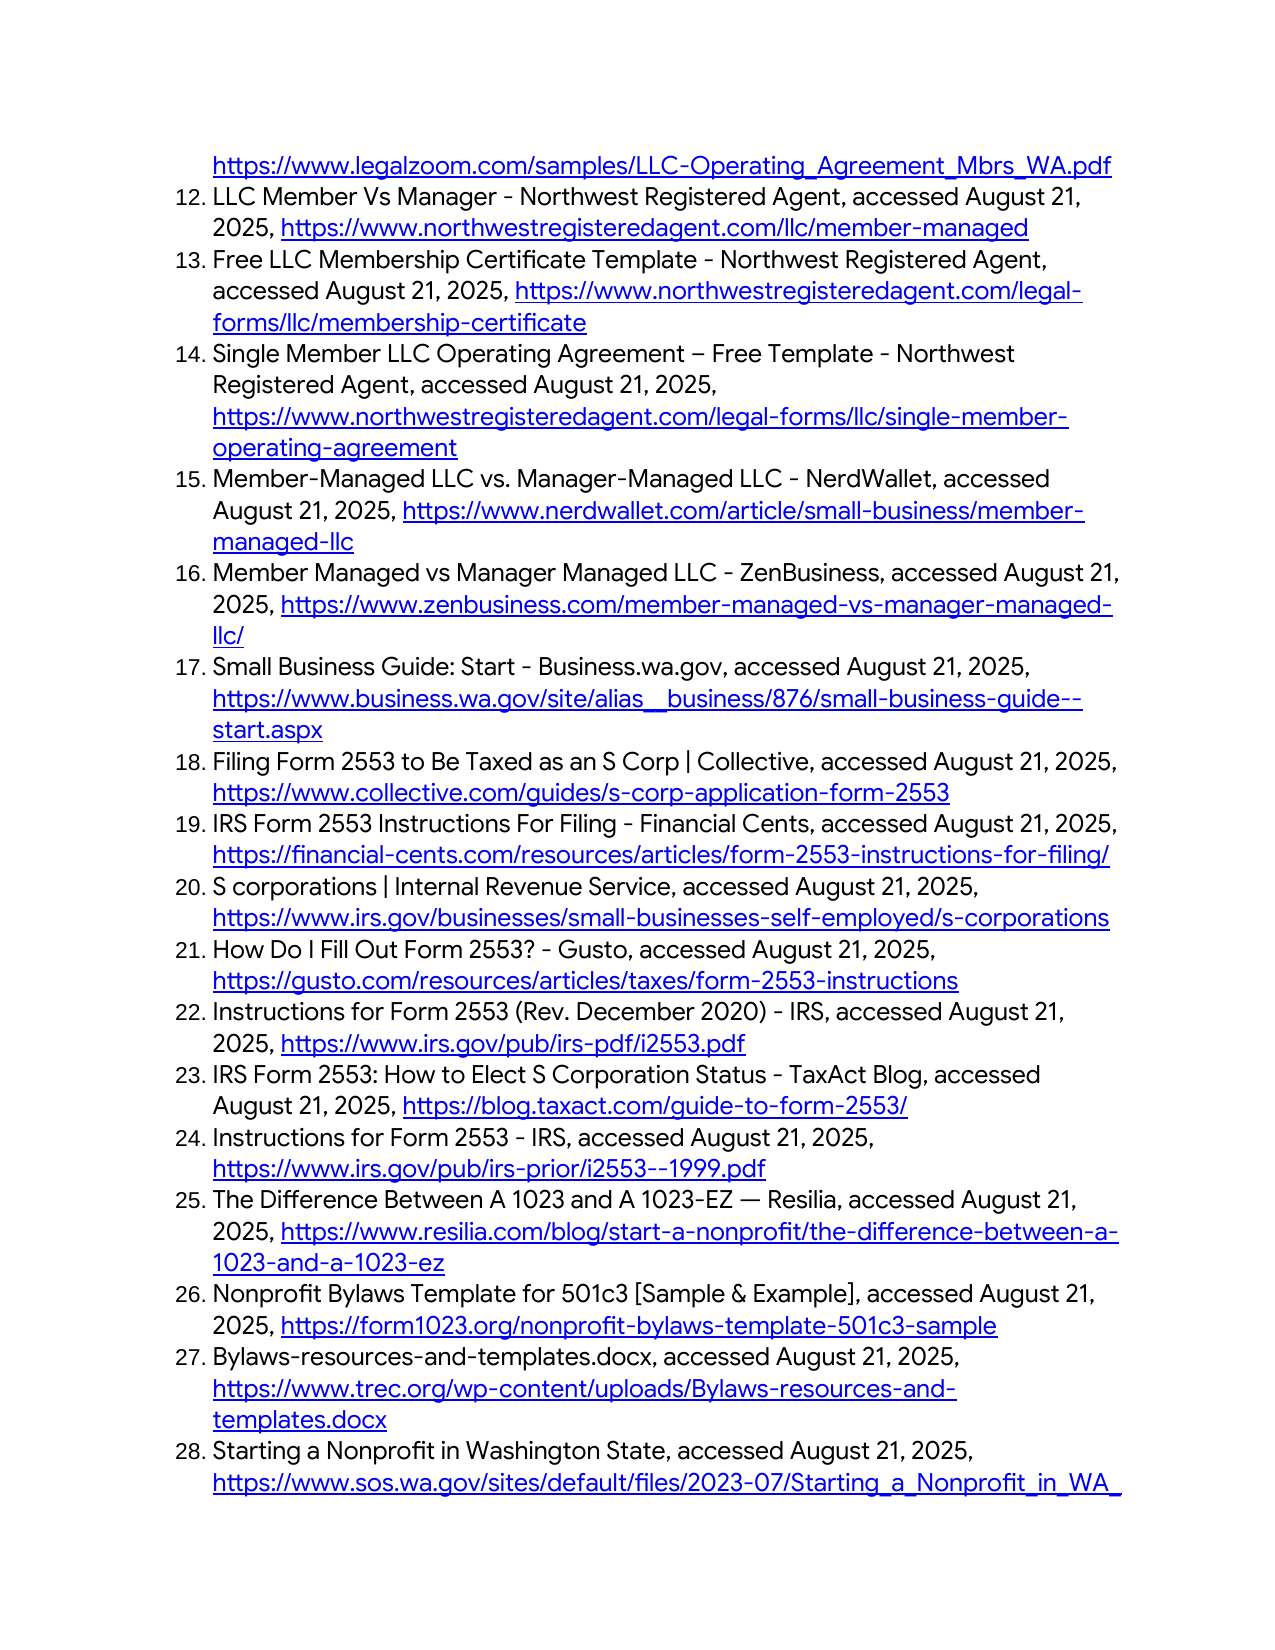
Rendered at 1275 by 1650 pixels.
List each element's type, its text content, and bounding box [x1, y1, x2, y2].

list How Do I Fill Out Form 2553? - Gusto, accessed August 21, 2025, https://gusto.com/resources/articles/taxes/form-2553-instructions [175, 934, 1125, 997]
list Member Managed vs Manager Managed LLC - ZenBusiness, accessed August 21, 2025, https://www.zenbusiness.com/member-managed-vs-manager-managed-llc/ [175, 558, 1125, 652]
list Instructions for Form 2553 - IRS, accessed August 21, 2025, https://www.irs.gov/pub/irs-prior/i2553--1999.pdf [175, 1122, 1125, 1185]
list Bylaws-resources-and-templates.docx, accessed August 21, 2025, https://www.trec.org/wp-content/uploads/Bylaws-resources-and-templates.docx [175, 1341, 1125, 1436]
list LLC Member Vs Manager - Northwest Registered Agent, accessed August 21, 2025, https://www.northwestregisteredagent.com/llc/member-managed [175, 181, 1125, 244]
list S corporations | Internal Revenue Service, accessed August 21, 2025, https://www.irs.gov/businesses/small-businesses-self-employed/s-corporations [175, 871, 1125, 934]
list Small Business Guide: Start - Business.wa.gov, accessed August 21, 2025, https://www.business.wa.gov/site/alias__business/876/small-business-guide--start.aspx [175, 652, 1125, 746]
list The Difference Between A 1023 and A 1023-EZ — Resilia, accessed August 21, 2025, https://www.resilia.com/blog/start-a-nonprofit/the-difference-between-a-1023-and-a-1023-ez [175, 1185, 1125, 1279]
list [175, 1436, 1125, 1498]
list Member-Managed LLC vs. Manager-Managed LLC - NerdWallet, accessed August 21, 2025, https://www.nerdwallet.com/article/small-business/member-managed-llc [175, 463, 1125, 558]
list Nonprofit Bylaws Template for 501c3 [Sample & Example], accessed August 21, 2025, https://form1023.org/nonprofit-bylaws-template-501c3-sample [175, 1279, 1125, 1341]
list Filing Form 2553 to Be Taxed as an S Corp | Collective, accessed August 21, 2025, https://www.collective.com/guides/s-corp-application-form-2553 [175, 746, 1125, 808]
list IRS Form 2553 Instructions For Filing - Financial Cents, accessed August 21, 2025, https://financial-cents.com/resources/articles/form-2553-instructions-for-filing/ [175, 808, 1125, 871]
list Instructions for Form 2553 (Rev. December 2020) - IRS, accessed August 21, 2025, https://www.irs.gov/pub/irs-pdf/i2553.pdf [175, 997, 1125, 1059]
list IRS Form 2553: How to Elect S Corporation Status - TaxAct Blog, accessed August 21, 2025, https://blog.taxact.com/guide-to-form-2553/ [175, 1059, 1125, 1122]
list Single Member LLC Operating Agreement – Free Template - Northwest Registered Agent, accessed August 21, 2025, https://www.northwestregisteredagent.com/legal-forms/llc/single-member-operating-agreement [175, 338, 1125, 463]
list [175, 150, 1125, 181]
list Free LLC Membership Certificate Template - Northwest Registered Agent, accessed August 21, 2025, https://www.northwestregisteredagent.com/legal-forms/llc/membership-certificate [175, 244, 1125, 338]
